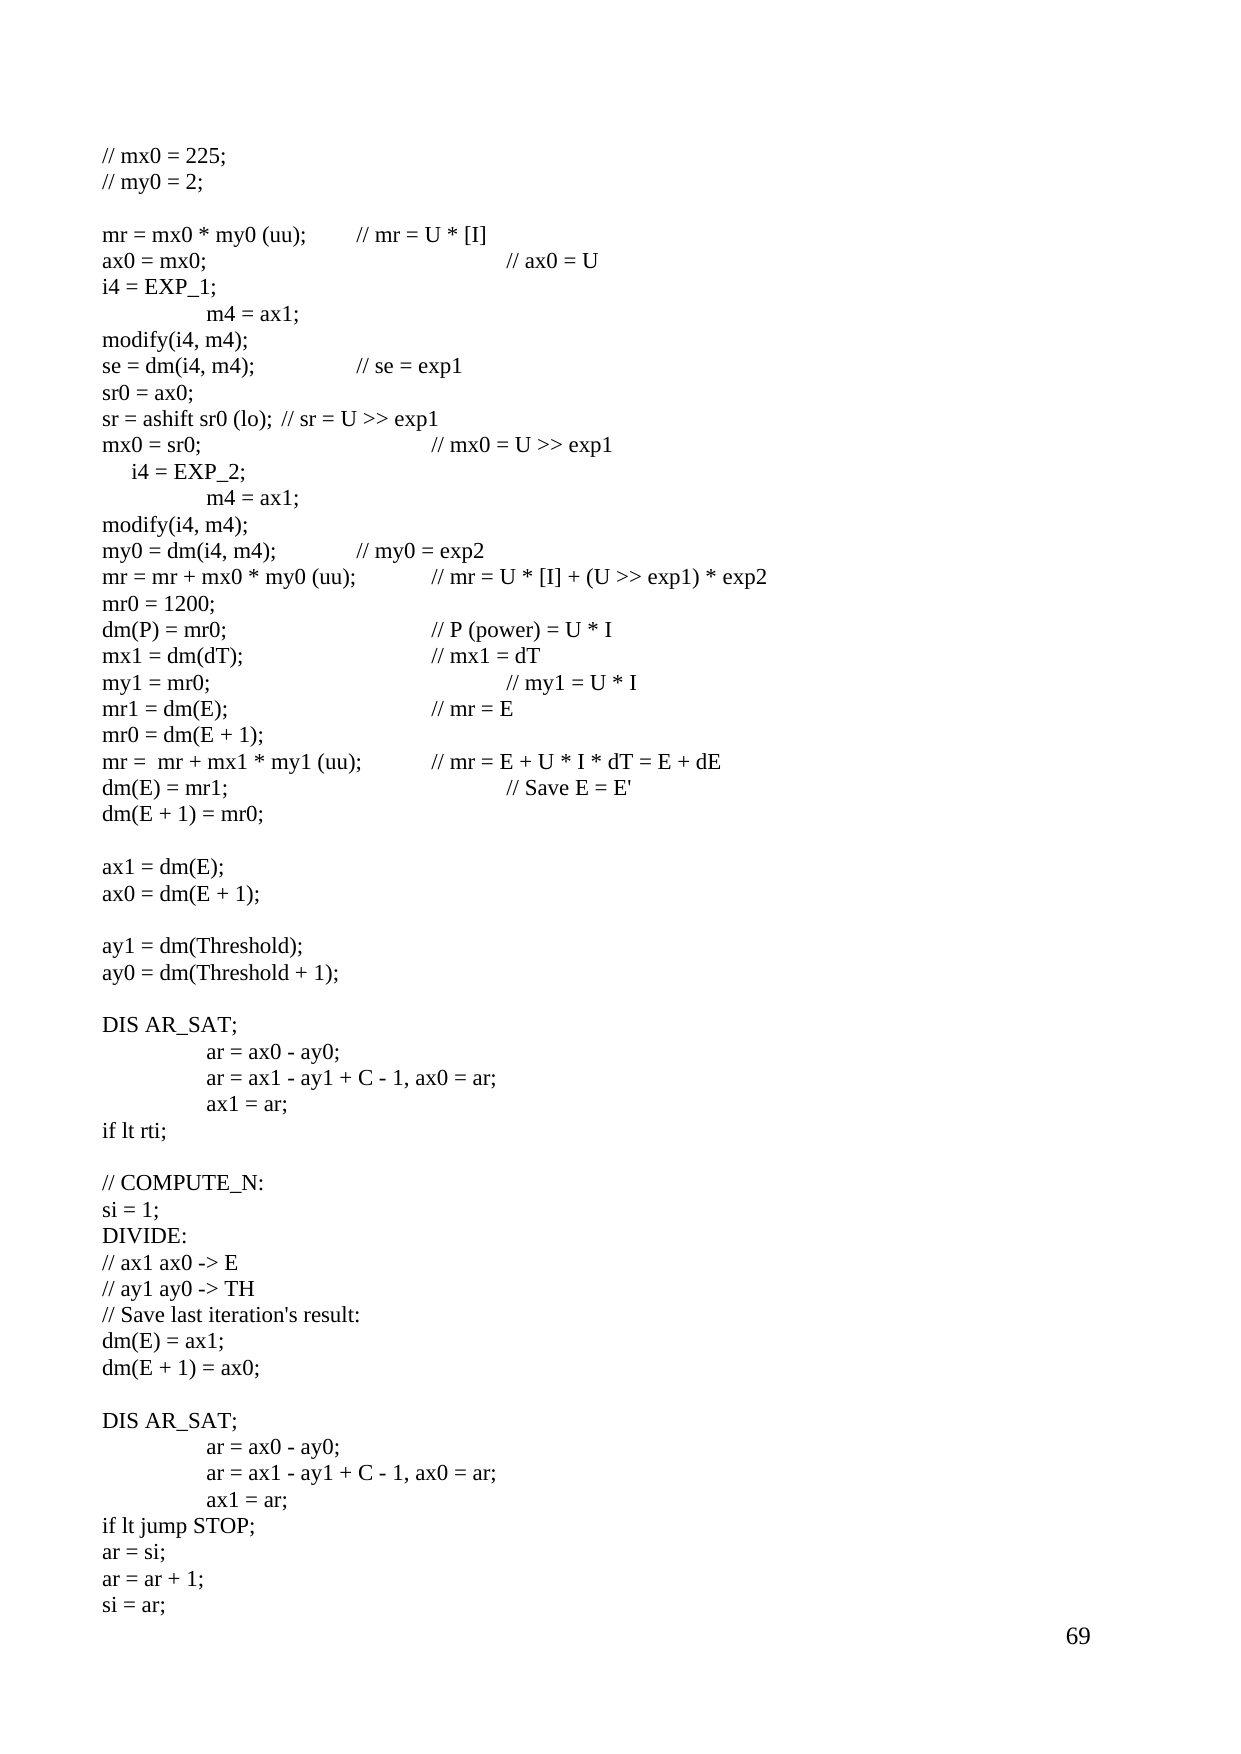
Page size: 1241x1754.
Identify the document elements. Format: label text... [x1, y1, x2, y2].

text sr0 = ax0; [56, 379, 1182, 405]
text se = dm(i4, m4); // se = exp1 [56, 352, 1182, 379]
text modify(i4, m4); [56, 511, 1182, 537]
text ax0 = mx0; // ax0 = U [56, 247, 1182, 273]
text ay1 = dm(Threshold); [56, 932, 1182, 959]
text m4 = ax1; [56, 484, 1182, 511]
text ar = ax0 - ay0; [56, 1433, 1182, 1459]
text my1 = mr0; // my1 = U * I [56, 669, 1182, 695]
text my0 = dm(i4, m4); // my0 = exp2 [56, 537, 1182, 563]
text if lt rti; [56, 1117, 1182, 1143]
text ar = ar + 1; [56, 1565, 1182, 1591]
text ax0 = dm(E + 1); [56, 879, 1182, 906]
text DIS AR_SAT; [56, 1011, 1182, 1038]
text ar = ax0 - ay0; [56, 1038, 1182, 1064]
text si = ar; [56, 1591, 1182, 1617]
text // mx0 = 225; [56, 142, 1182, 168]
text ax1 = ar; [56, 1486, 1182, 1512]
text i4 = EXP_1; [56, 273, 1182, 300]
text mr = mr + mx0 * my0 (uu); // mr = U * [I] + (U >> exp1) * exp2 [56, 563, 1182, 590]
text mr0 = 1200; [56, 590, 1182, 616]
text if lt jump STOP; [56, 1512, 1182, 1538]
text mr = mr + mx1 * my1 (uu); // mr = E + U * I * dT = E + dE [56, 748, 1182, 774]
text ay0 = dm(Threshold + 1); [56, 959, 1182, 985]
text dm(E + 1) = mr0; [56, 801, 1182, 827]
text ar = si; [56, 1538, 1182, 1565]
text mr1 = dm(E); // mr = E [56, 695, 1182, 721]
text // COMPUTE_N: [56, 1169, 1182, 1196]
text DIS AR_SAT; [56, 1407, 1182, 1433]
text // ay1 ay0 -> TH [56, 1275, 1182, 1301]
text m4 = ax1; [56, 300, 1182, 326]
text dm(E) = ax1; [56, 1328, 1182, 1354]
text dm(E) = mr1; // Save E = E' [56, 774, 1182, 801]
text ar = ax1 - ay1 + C - 1, ax0 = ar; [56, 1064, 1182, 1090]
text mr0 = dm(E + 1); [56, 721, 1182, 748]
text mx1 = dm(dT); // mx1 = dT [56, 642, 1182, 669]
text sr = ashift sr0 (lo); // sr = U >> exp1 [56, 405, 1182, 432]
text ax1 = dm(E); [56, 853, 1182, 879]
text // ax1 ax0 -> E [56, 1248, 1182, 1275]
text // my0 = 2; [56, 168, 1182, 194]
text dm(E + 1) = ax0; [56, 1354, 1182, 1380]
text mr = mx0 * my0 (uu); // mr = U * [I] [56, 221, 1182, 247]
text ax1 = ar; [56, 1090, 1182, 1117]
text si = 1; [56, 1196, 1182, 1222]
text i4 = EXP_2; [56, 458, 1182, 484]
text // Save last iteration's result: [56, 1301, 1182, 1328]
text mx0 = sr0; // mx0 = U >> exp1 [56, 432, 1182, 458]
text dm(P) = mr0; // P (power) = U * I [56, 616, 1182, 642]
text ar = ax1 - ay1 + C - 1, ax0 = ar; [56, 1459, 1182, 1486]
text modify(i4, m4); [56, 326, 1182, 352]
text DIVIDE: [56, 1222, 1182, 1248]
